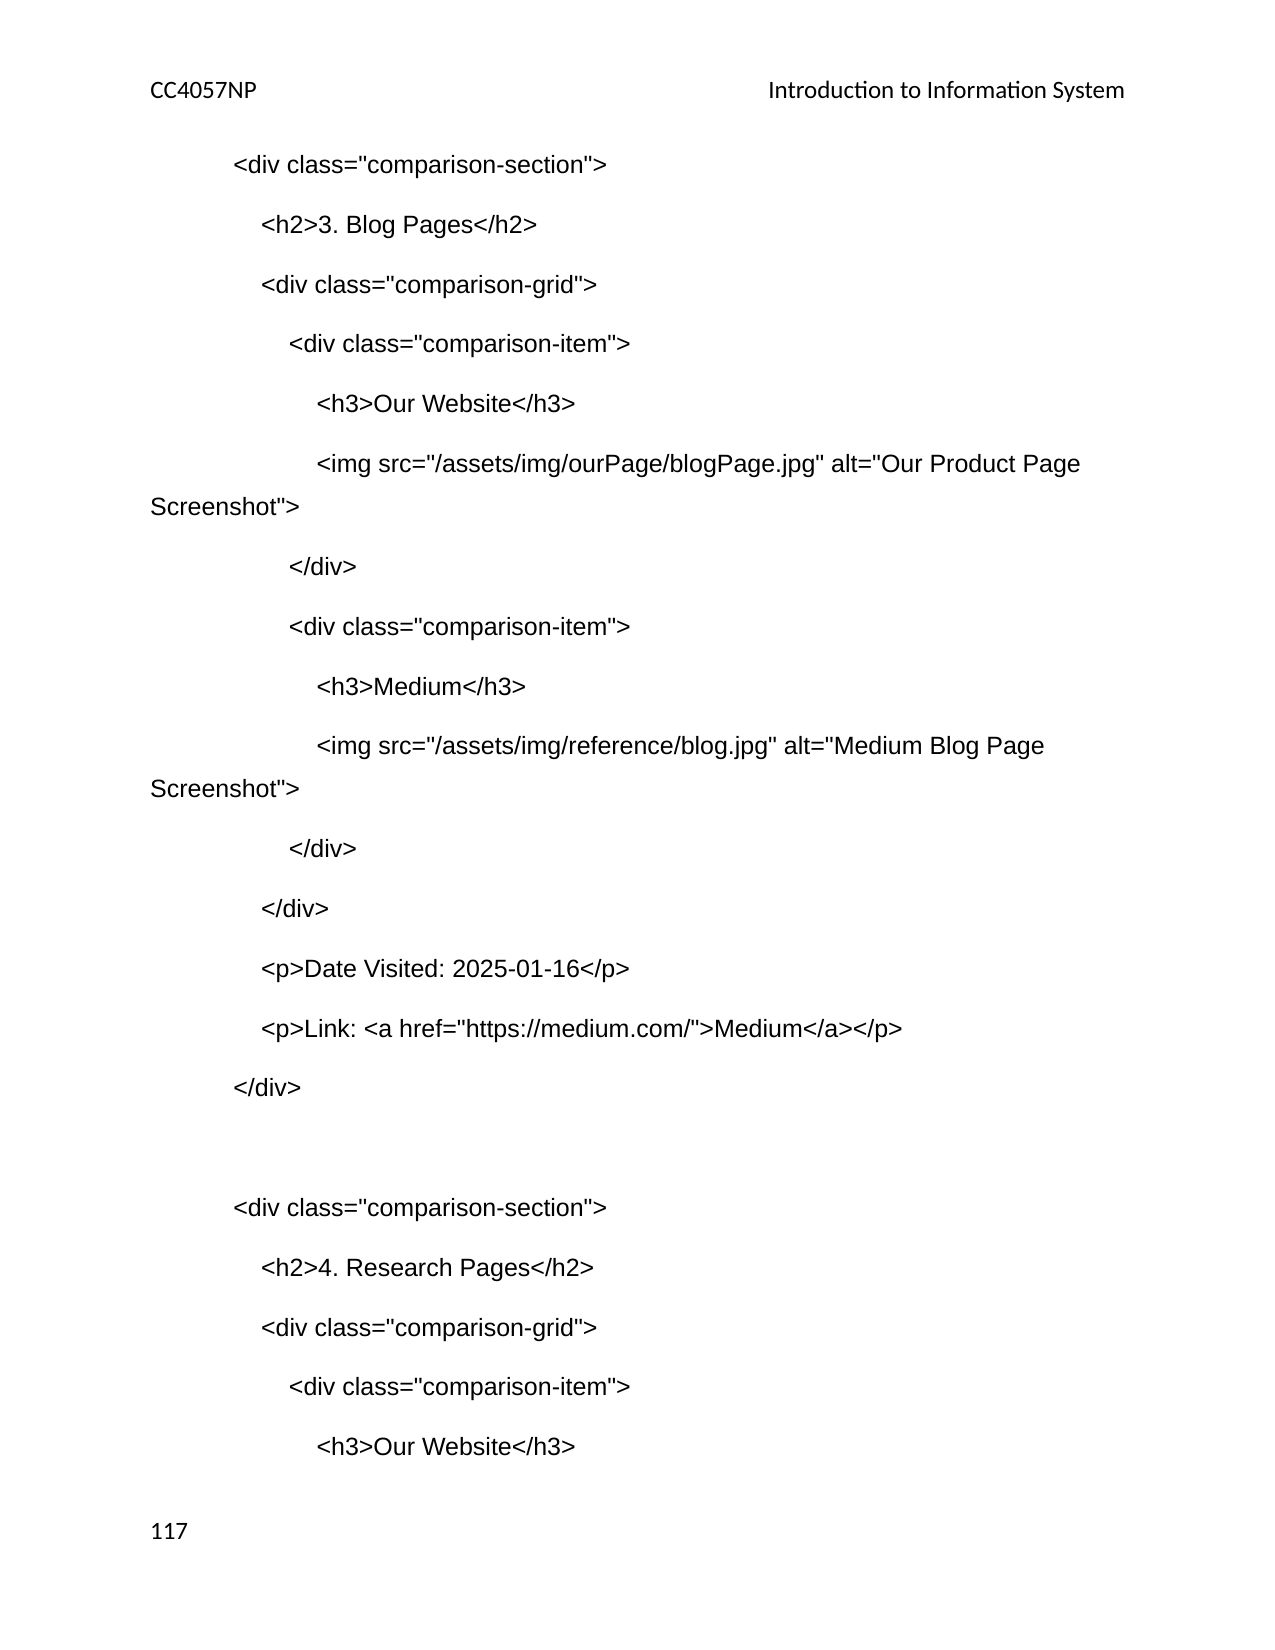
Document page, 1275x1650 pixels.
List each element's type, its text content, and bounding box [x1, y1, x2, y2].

text </div> [150, 1073, 1125, 1102]
text <h3>Our Website</h3> [150, 389, 1125, 418]
text <div class="comparison-section"> [150, 150, 1125, 179]
text <h2>3. Blog Pages</h2> [150, 210, 1125, 238]
text </div> [150, 834, 1125, 863]
text <div class="comparison-section"> [150, 1193, 1125, 1222]
text <p>Link: <a href="https://medium.com/">Medium</a></p> [150, 1013, 1125, 1042]
text </div> [150, 552, 1125, 581]
text <div class="comparison-item"> [150, 329, 1125, 358]
text </div> [150, 894, 1125, 923]
text <div class="comparison-grid"> [150, 269, 1125, 298]
text <h3>Medium</h3> [150, 671, 1125, 700]
text <div class="comparison-item"> [150, 1372, 1125, 1401]
text <div class="comparison-grid"> [150, 1312, 1125, 1341]
text <div class="comparison-item"> [150, 612, 1125, 640]
text <h2>4. Research Pages</h2> [150, 1253, 1125, 1281]
text <img src="/assets/img/ourPage/blogPage.jpg" alt="Our Product Page Screenshot"> [150, 449, 1125, 521]
text <img src="/assets/img/reference/blog.jpg" alt="Medium Blog Page Screenshot"> [150, 731, 1125, 803]
text <h3>Our Website</h3> [150, 1432, 1125, 1461]
text <p>Date Visited: 2025-01-16</p> [150, 954, 1125, 982]
